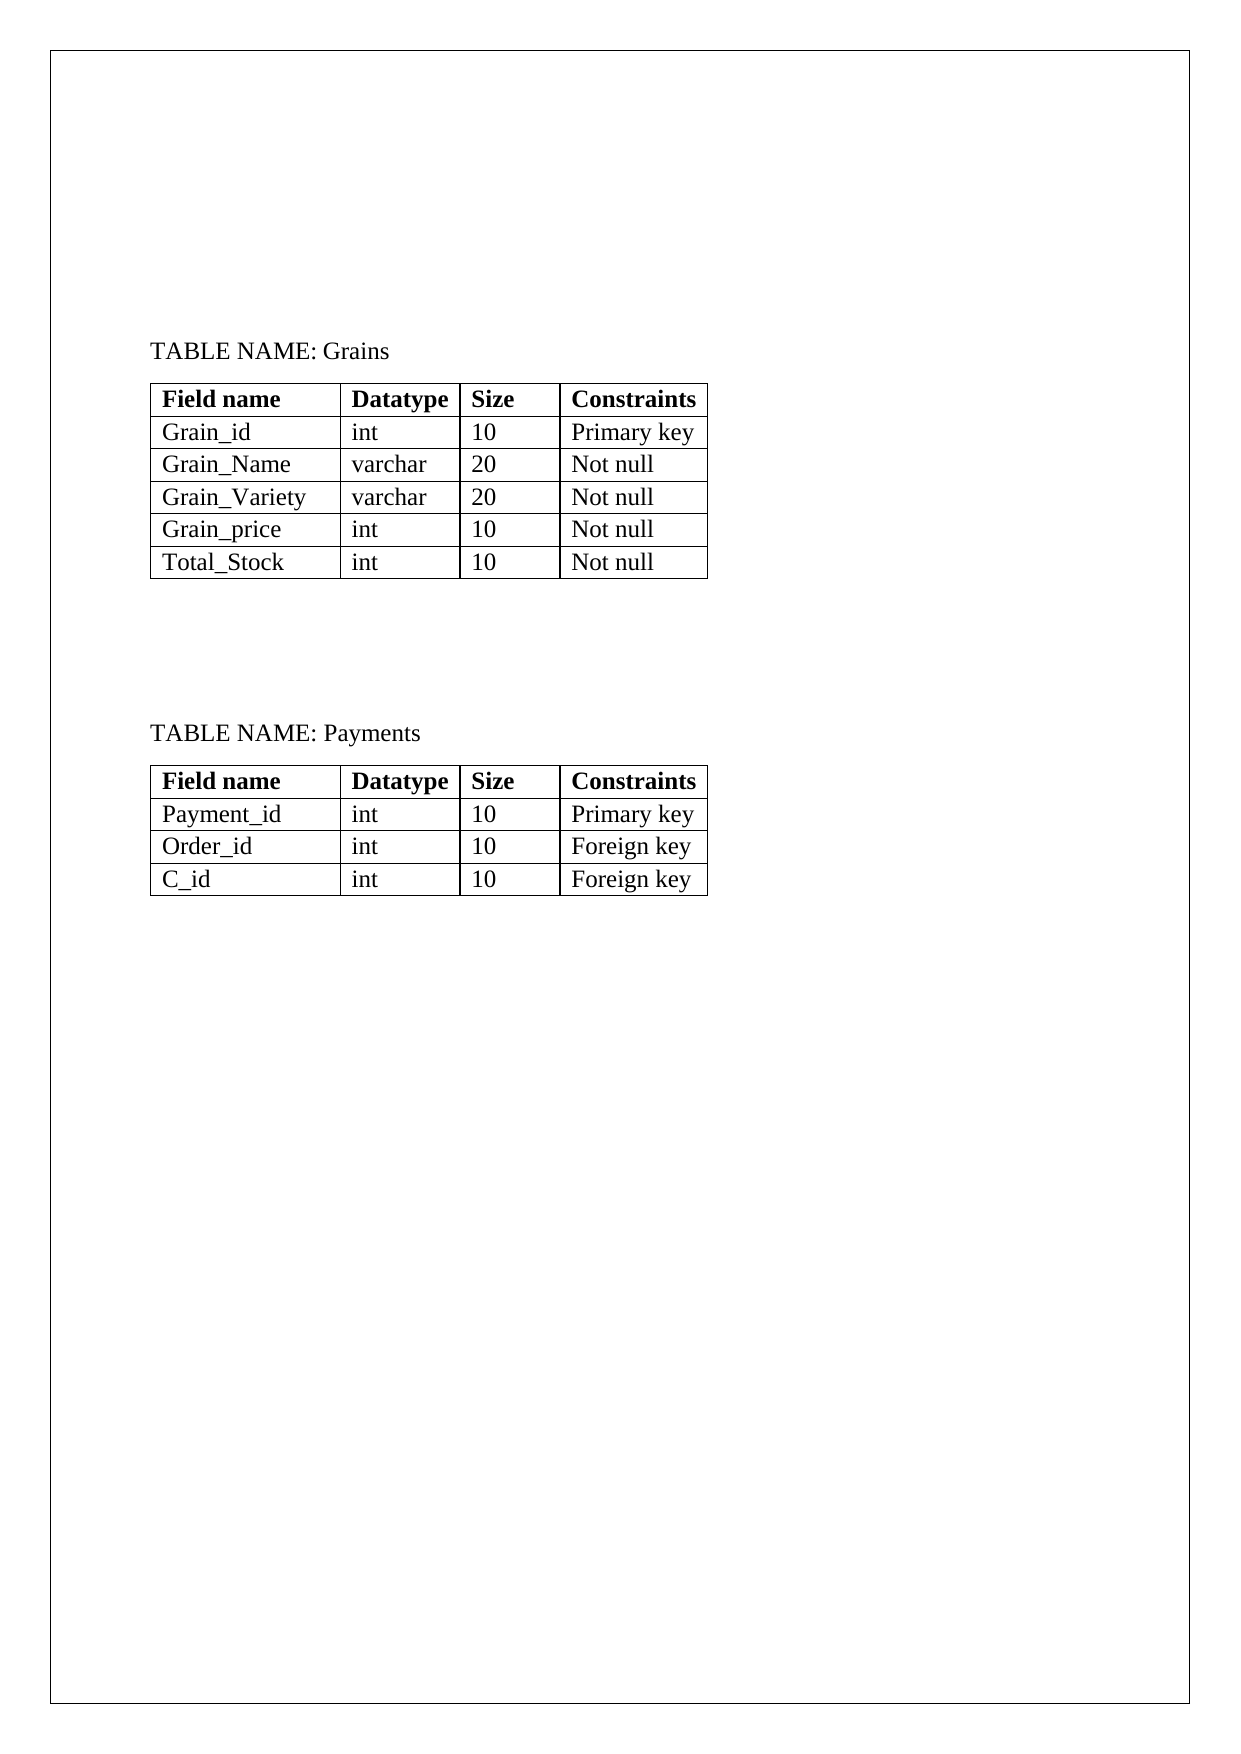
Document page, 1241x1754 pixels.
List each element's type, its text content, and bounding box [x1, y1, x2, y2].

table_header Datatype [341, 766, 459, 798]
table_cell 10 [461, 547, 559, 578]
table_cell Foreign key [561, 864, 707, 895]
table_header Field name [151, 384, 340, 416]
table_cell Payment_id [151, 799, 340, 830]
text TABLE NAME: Grains [150, 336, 1090, 365]
table_header Field name [151, 766, 340, 798]
table_cell Foreign key [561, 831, 707, 863]
table_cell 10 [461, 417, 559, 448]
table_cell int [341, 831, 459, 863]
table_cell varchar [341, 482, 459, 513]
table_cell Grain_id [151, 417, 340, 448]
table_cell Not null [561, 449, 707, 481]
table_header Size [461, 766, 559, 798]
table_cell int [341, 799, 459, 830]
table_cell int [341, 417, 459, 448]
table_cell Total_Stock [151, 547, 340, 578]
table_cell 10 [461, 514, 559, 546]
table_cell Grain_Variety [151, 482, 340, 513]
text TABLE NAME: Payments [150, 718, 1090, 747]
table_header Datatype [341, 384, 459, 416]
table_cell Not null [561, 482, 707, 513]
table_cell 10 [461, 799, 559, 830]
table_cell varchar [341, 449, 459, 481]
table_cell Primary key [561, 417, 707, 448]
table_header Size [461, 384, 559, 416]
table_cell Not null [561, 514, 707, 546]
table_header Constraints [561, 766, 707, 798]
table_cell Grain_Name [151, 449, 340, 481]
table_cell Primary key [561, 799, 707, 830]
table_cell 10 [461, 831, 559, 863]
table_cell int [341, 547, 459, 578]
table_cell Grain_price [151, 514, 340, 546]
table_header Constraints [561, 384, 707, 416]
table_cell Order_id [151, 831, 340, 863]
table_cell C_id [151, 864, 340, 895]
table_cell int [341, 514, 459, 546]
table_cell 20 [461, 482, 559, 513]
table_cell int [341, 864, 459, 895]
table_cell Not null [561, 547, 707, 578]
table_cell 10 [461, 864, 559, 895]
table_cell 20 [461, 449, 559, 481]
